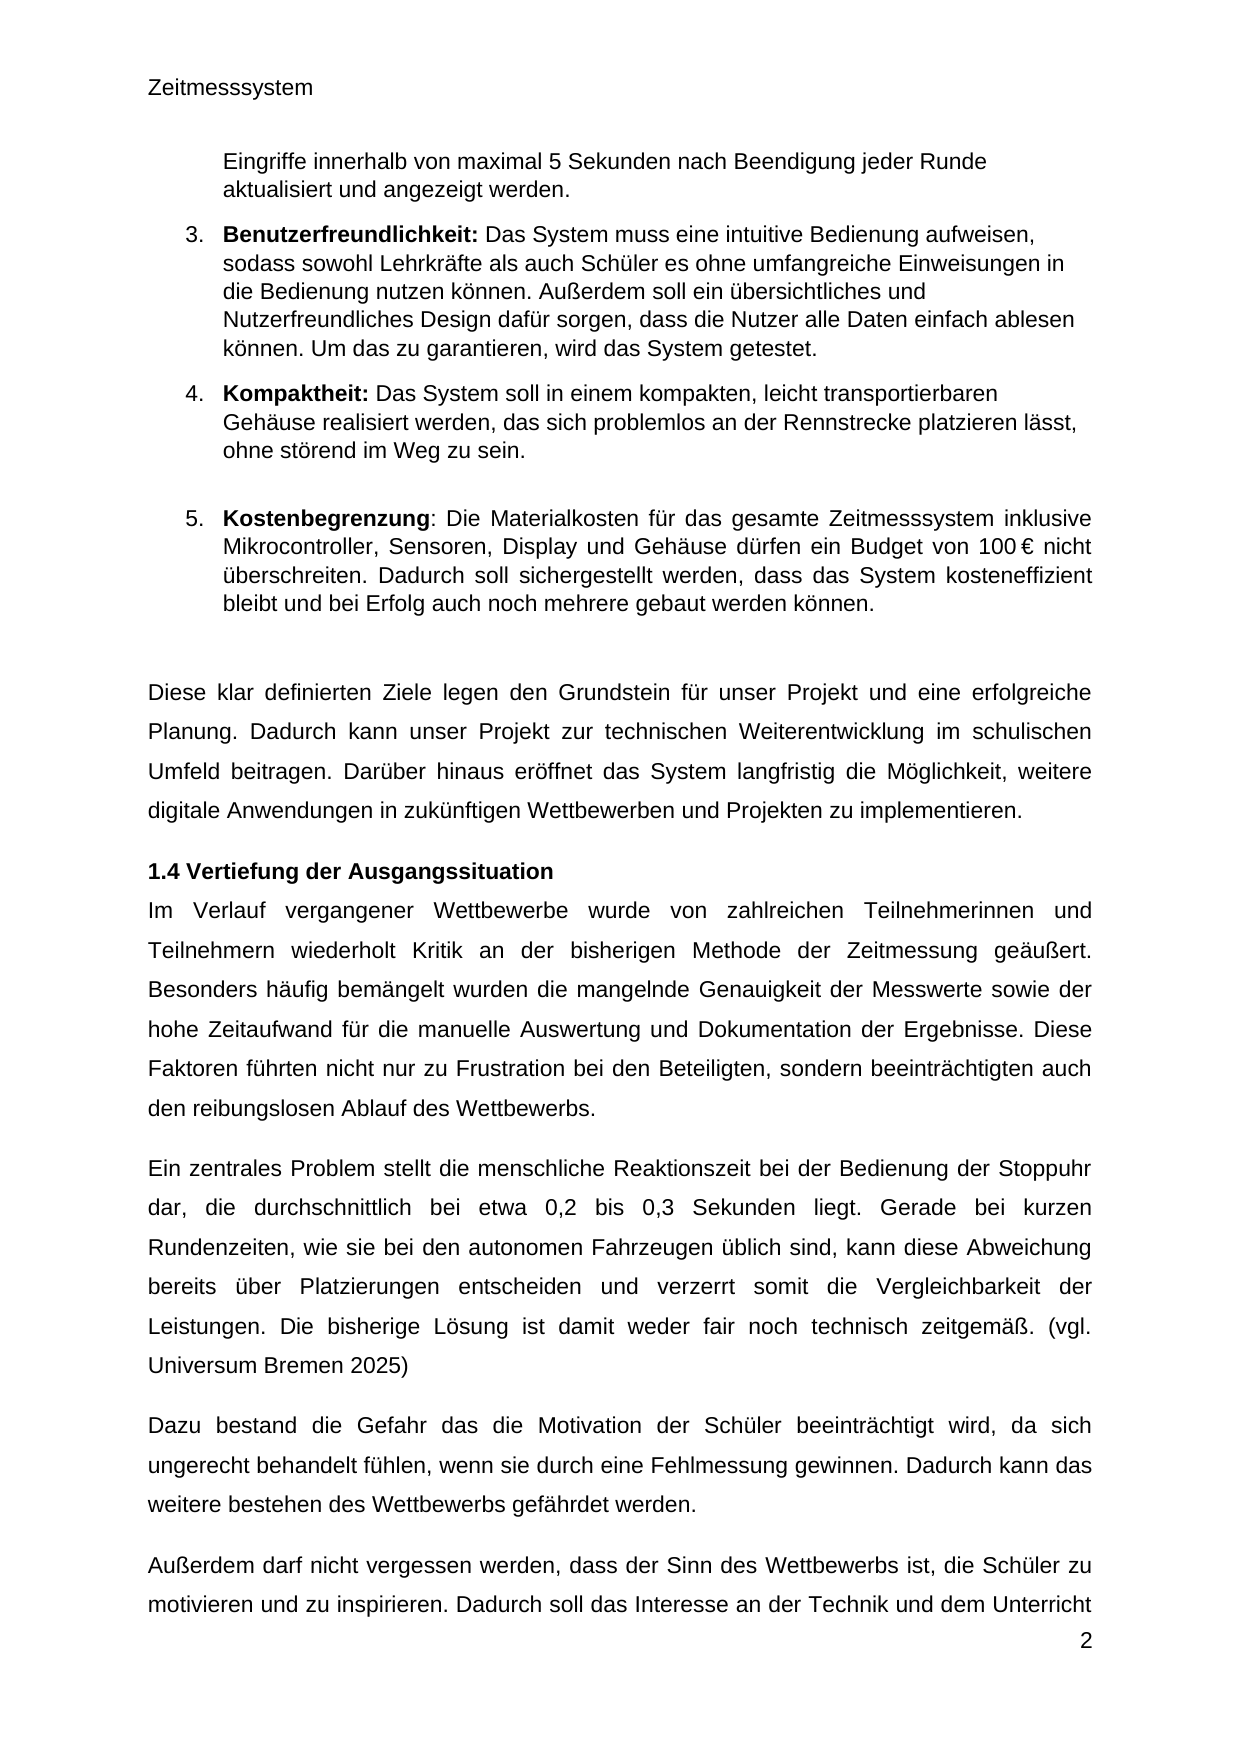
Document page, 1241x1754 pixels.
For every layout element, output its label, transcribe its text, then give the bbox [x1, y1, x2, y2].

text Im Verlauf vergangener Wettbewerbe wurde von zahlreichen Teilnehmerinnen und Teilnehmern wiederholt Kritik an der bisherigen Methode der Zeitmessung geäußert. Besonders häufig bemängelt wurden die mangelnde Genauigkeit der Messwerte sowie der hohe Zeitaufwand für die manuelle Auswertung und Dokumentation der Ergebnisse. Diese Faktoren führten nicht nur zu Frustration bei den Beteiligten, sondern beeinträchtigten auch den reibungslosen Ablauf des Wettbewerbs. [148, 897, 1093, 1121]
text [148, 1552, 1093, 1618]
subtitle 1.4 Vertiefung der Ausgangssituation [148, 858, 1093, 884]
text Ein zentrales Problem stellt die menschliche Reaktionszeit bei der Bedienung der Stoppuhr dar, die durchschnittlich bei etwa 0,2 bis 0,3 Sekunden liegt. Gerade bei kurzen Rundenzeiten, wie sie bei den autonomen Fahrzeugen üblich sind, kann diese Abweichung bereits über Platzierungen entscheiden und verzerrt somit die Vergleichbarkeit der Leistungen. Die bisherige Lösung ist damit weder fair noch technisch zeitgemäß. (vgl. Universum Bremen 2025) [148, 1155, 1093, 1378]
text Dazu bestand die Gefahr das die Motivation der Schüler beeinträchtigt wird, da sich ungerecht behandelt fühlen, wenn sie durch eine Fehlmessung gewinnen. Dadurch kann das weitere bestehen des Wettbewerbs gefährdet werden. [148, 1412, 1093, 1518]
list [185, 148, 1093, 202]
list Kompaktheit: Das System soll in einem kompakten, leicht transportierbaren Gehäuse realisiert werden, das sich problemlos an der Rennstrecke platzieren lässt, ohne störend im Weg zu sein. [185, 380, 1093, 463]
text Diese klar definierten Ziele legen den Grundstein für unser Projekt und eine erfolgreiche Planung. Dadurch kann unser Projekt zur technischen Weiterentwicklung im schulischen Umfeld beitragen. Darüber hinaus eröffnet das System langfristig die Möglichkeit, weitere digitale Anwendungen in zukünftigen Wettbewerben und Projekten zu implementieren. [148, 679, 1093, 824]
list Kostenbegrenzung: Die Materialkosten für das gesamte Zeitmesssystem inklusive Mikrocontroller, Sensoren, Display und Gehäuse dürfen ein Budget von 100 € nicht überschreiten. Dadurch soll sichergestellt werden, dass das System kosteneffizient bleibt und bei Erfolg auch noch mehrere gebaut werden können. [185, 505, 1093, 616]
list Benutzerfreundlichkeit: Das System muss eine intuitive Bedienung aufweisen, sodass sowohl Lehrkräfte als auch Schüler es ohne umfangreiche Einweisungen in die Bedienung nutzen können. Außerdem soll ein übersichtliches und Nutzerfreundliches Design dafür sorgen, dass die Nutzer alle Daten einfach ablesen können. Um das zu garantieren, wird das System getestet. [185, 221, 1093, 361]
